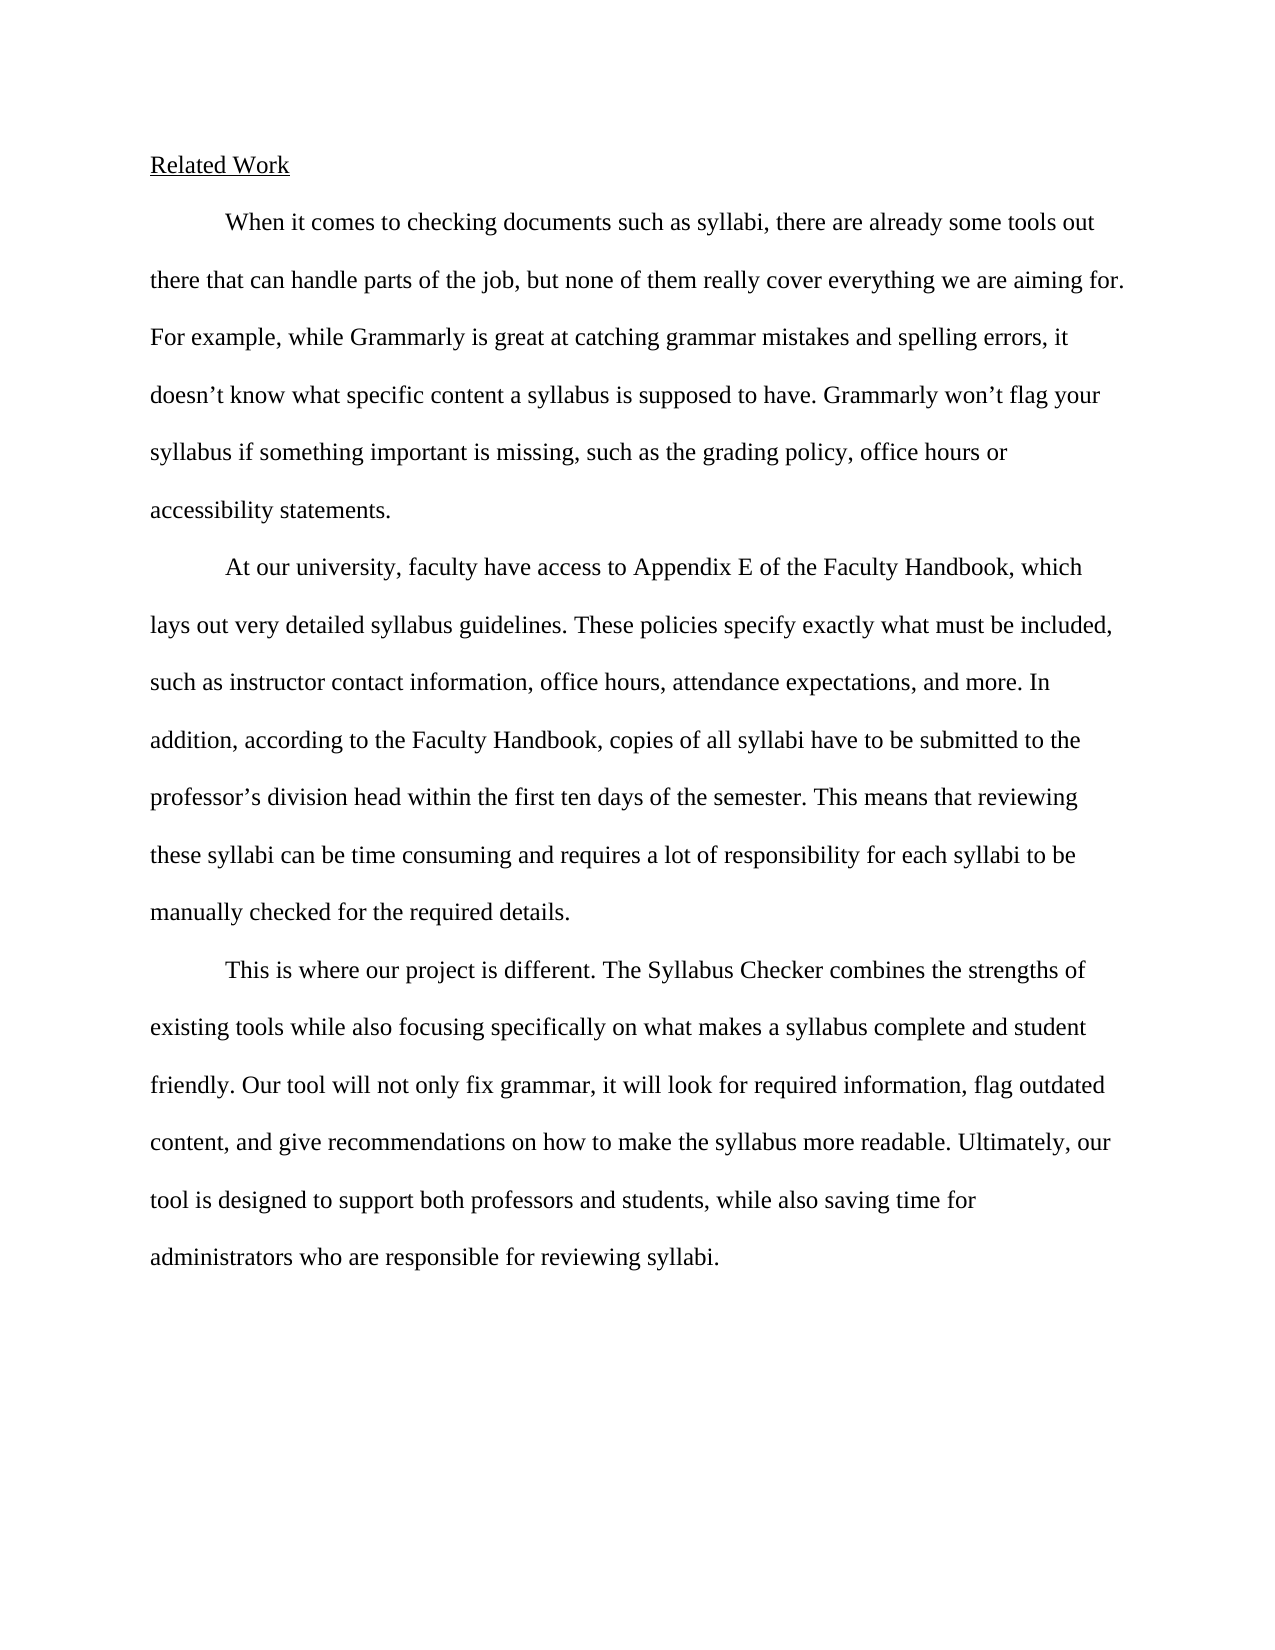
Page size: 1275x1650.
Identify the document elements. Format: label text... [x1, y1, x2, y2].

text This is where our project is different. The Syllabus Checker combines the strengths of existing tools while also focusing specifically on what makes a syllabus complete and student friendly. Our tool will not only fix grammar, it will look for required information, flag outdated content, and give recommendations on how to make the syllabus more readable. Ultimately, our tool is designed to support both professors and students, while also saving time for administrators who are responsible for reviewing syllabi. [150, 955, 1125, 1271]
text When it comes to checking documents such as syllabi, there are already some tools out there that can handle parts of the job, but none of them really cover everything we are aiming for. For example, while Grammarly is great at catching grammar mistakes and spelling errors, it doesn’t know what specific content a syllabus is supposed to have. Grammarly won’t flag your syllabus if something important is missing, such as the grading policy, office hours or accessibility statements. [150, 207, 1125, 524]
text Related Work [150, 150, 1125, 179]
text At our university, faculty have access to Appendix E of the Faculty Handbook, which lays out very detailed syllabus guidelines. These policies specify exactly what must be included, such as instructor contact information, office hours, attendance expectations, and more. In addition, according to the Faculty Handbook, copies of all syllabi have to be submitted to the professor’s division head within the first ten days of the semester. This means that reviewing these syllabi can be time consuming and requires a lot of responsibility for each syllabi to be manually checked for the required details. [150, 552, 1125, 926]
